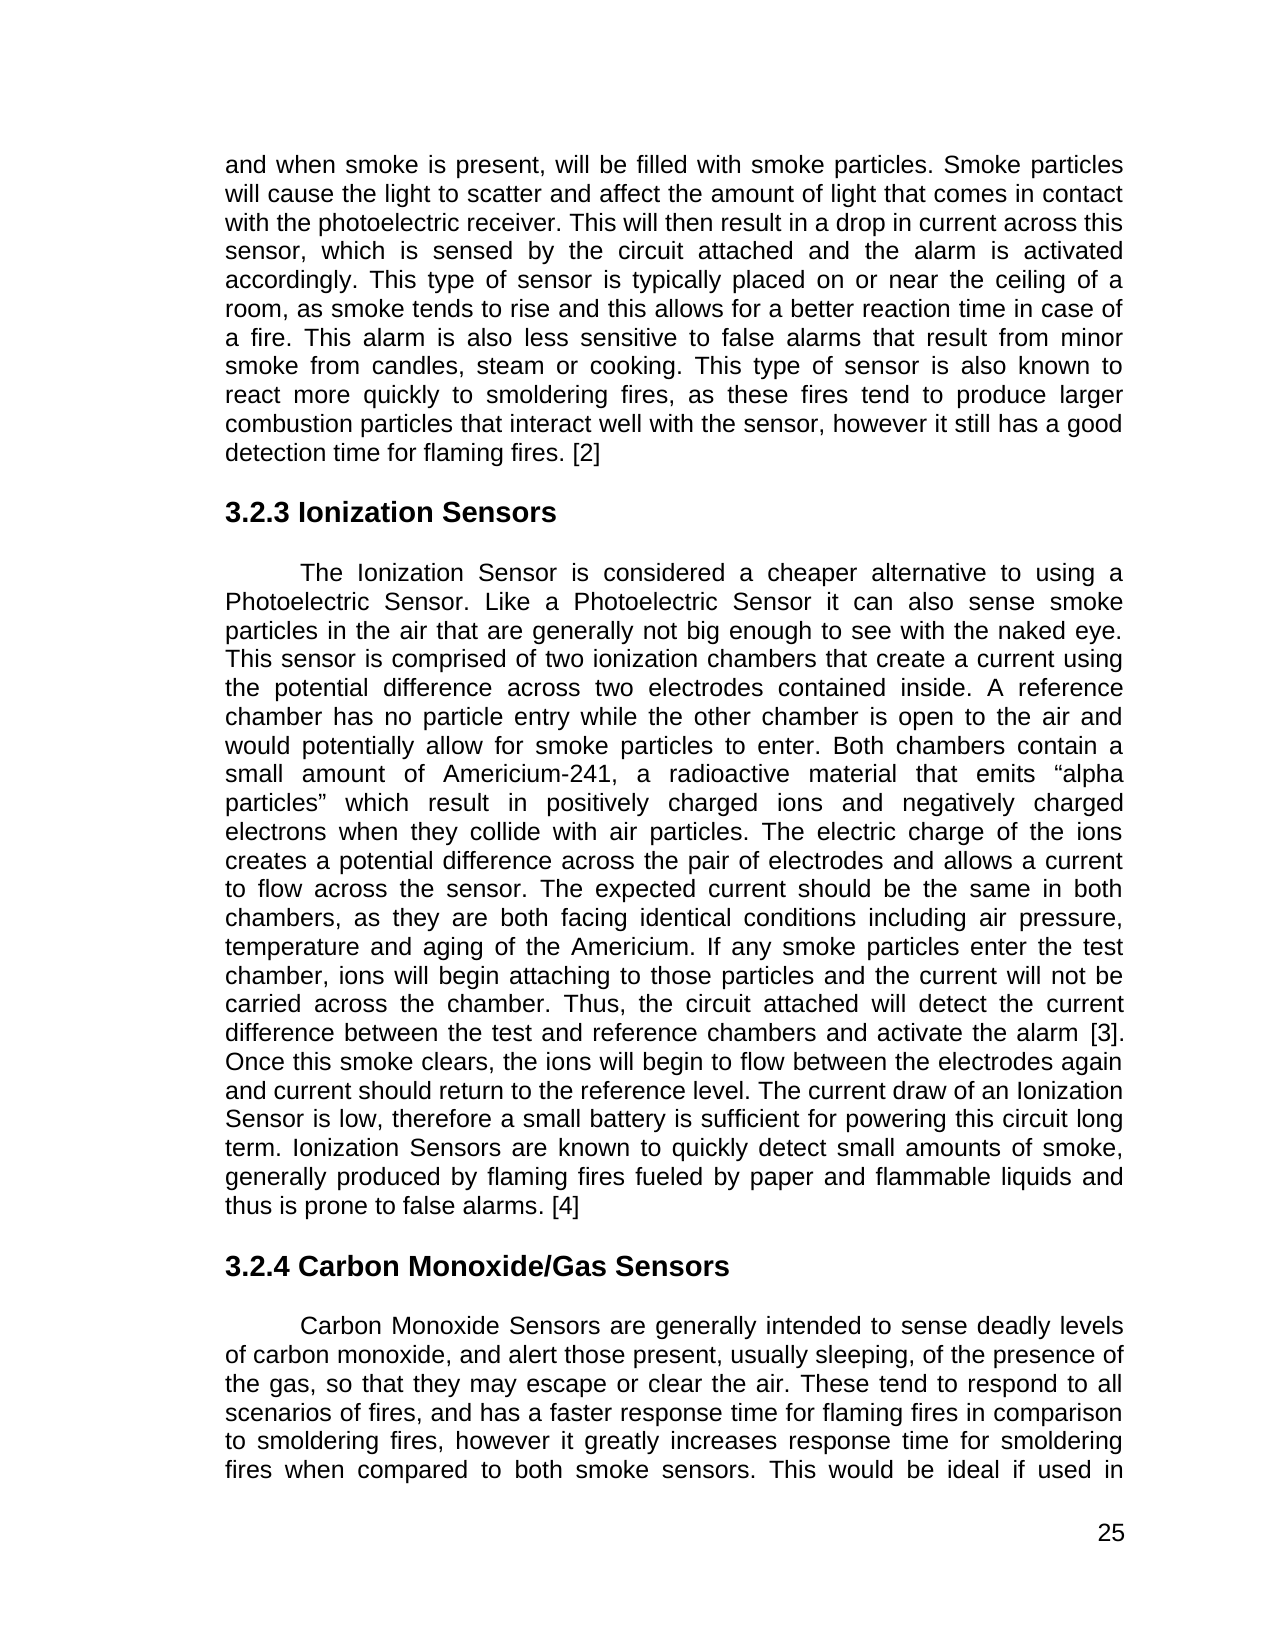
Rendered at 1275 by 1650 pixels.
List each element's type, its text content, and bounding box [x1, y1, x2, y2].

text Carbon Monoxide Sensors are generally intended to sense deadly levels of carbon monoxide, and alert those present, usually sleeping, of the presence of the gas, so that they may escape or clear the air. These tend to respond to all scenarios of fires, and has a faster response time for flaming fires in comparison to smoldering fires, however it greatly increases response time for smoldering fires when compared to both smoke sensors. This would be ideal if used in combination with the Photoelectric or Ionization sensor, however not essential or entirely reliable as a sole sensor, due to not all fires producing large amounts of carbon monoxide . [225, 1225, 1125, 1484]
text The Ionization Sensor is considered a cheaper alternative to using a Photoelectric Sensor. Like a Photoelectric Sensor it can also sense smoke particles in the air that are generally not big enough to see with the naked eye. This sensor is comprised of two ionization chambers that create a current using the potential difference across two electrodes contained inside. A reference chamber has no particle entry while the other chamber is open to the air and would potentially allow for smoke particles to enter. Both chambers contain a small amount of Americium-241, a radioactive material that emits “alpha particles” which result in positively charged ions and negatively charged electrons when they collide with air particles. The electric charge of the ions creates a potential difference across the pair of electrodes and allows a current to flow across the sensor. The expected current should be the same in both chambers, as they are both facing identical conditions including air pressure, temperature and aging of the Americium. If any smoke particles enter the test chamber, ions will begin attaching to those particles and the current will not be carried across the chamber. Thus, the circuit attached will detect the current difference between the test and reference chambers and activate the alarm . Once this smoke clears, the ions will begin to flow between the electrodes again and current should return to the reference level. The current draw of an Ionization Sensor is low, therefore a small battery is sufficient for powering this circuit long term. Ionization Sensors are known to quickly detect small amounts of smoke, generally produced by flaming fires fueled by paper and flammable liquids and thus is prone to false alarms. [225, 472, 1125, 1133]
subtitle 3.2.3 Ionization Sensors [225, 409, 1125, 443]
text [225, 150, 1125, 380]
subtitle 3.2.4 Carbon Monoxide/Gas Sensors [225, 1162, 1125, 1196]
